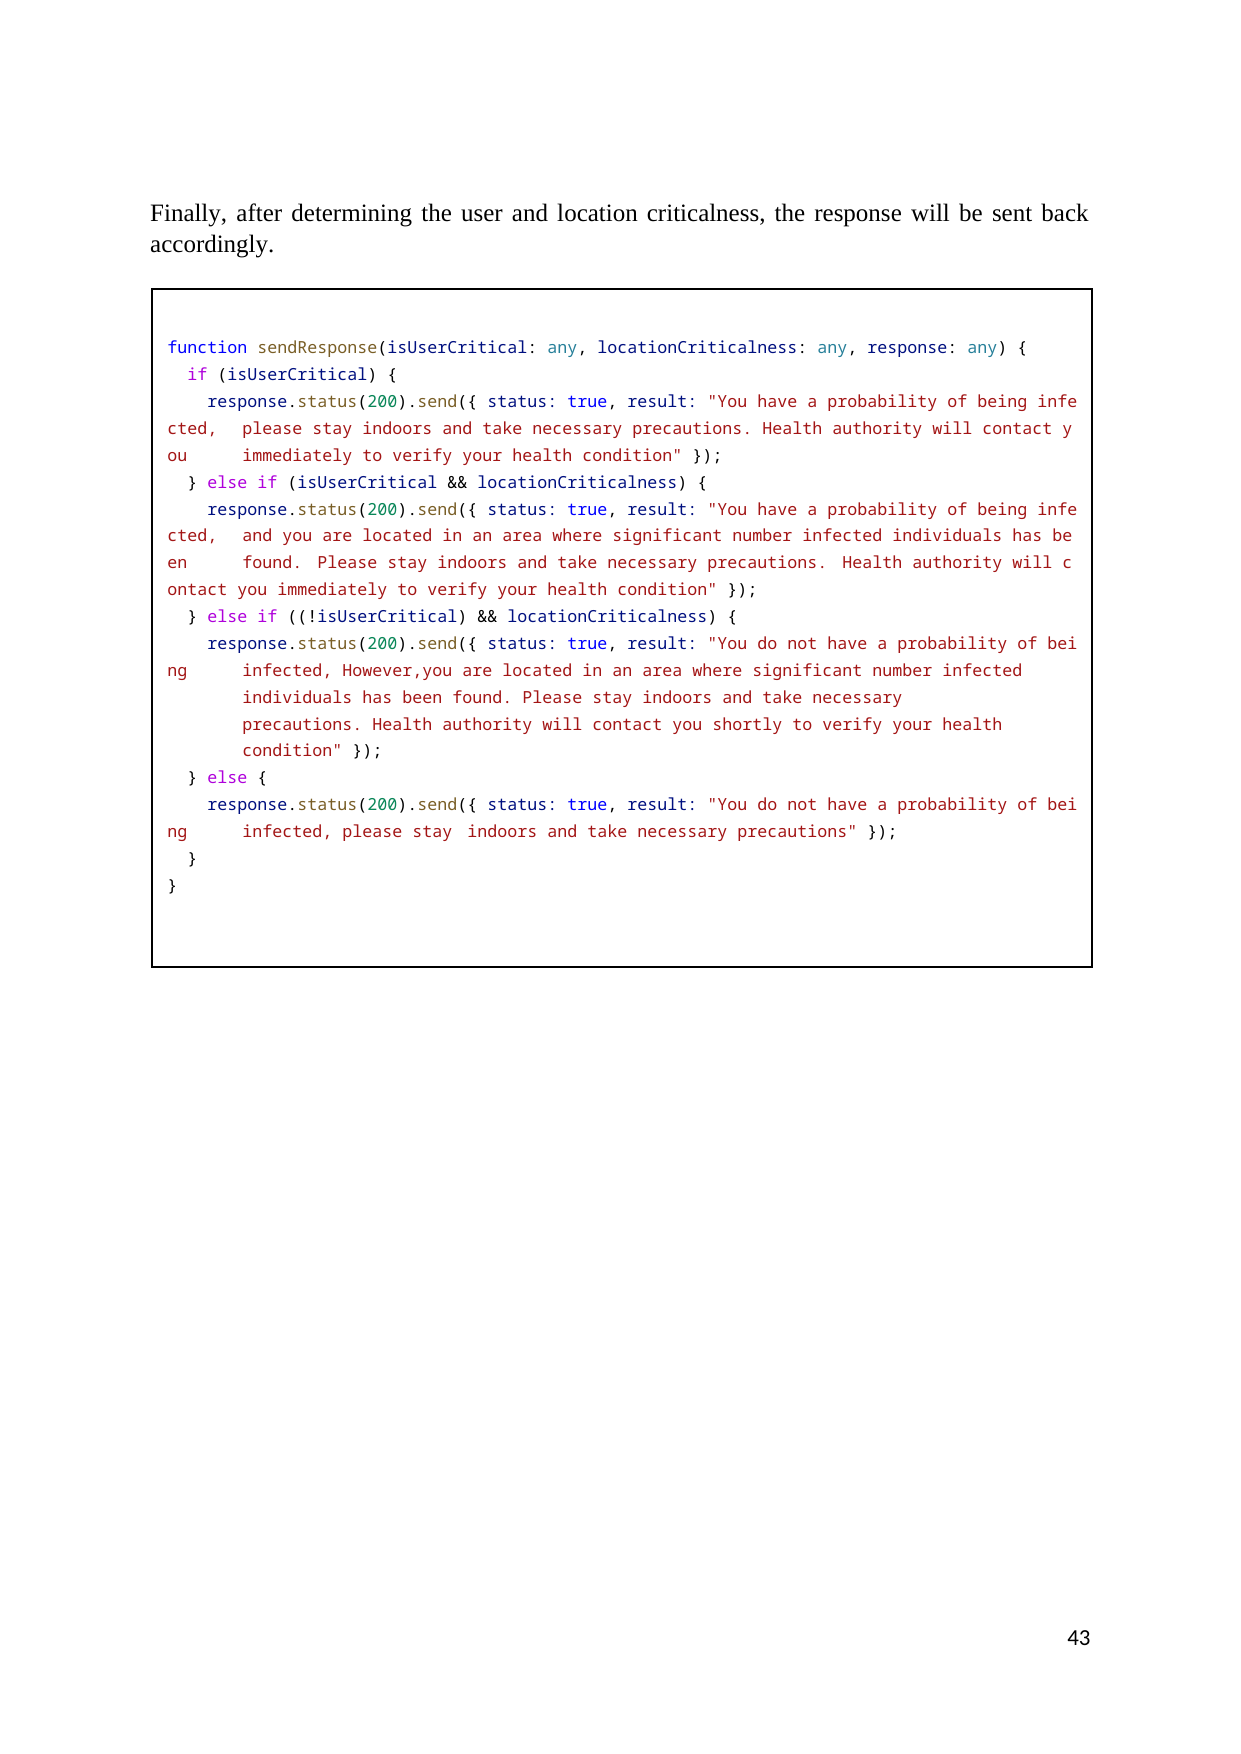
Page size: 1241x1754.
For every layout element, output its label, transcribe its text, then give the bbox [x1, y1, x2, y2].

text Finally, after determining the user and location criticalness, the response will be sent back accordingly. [150, 198, 1090, 257]
